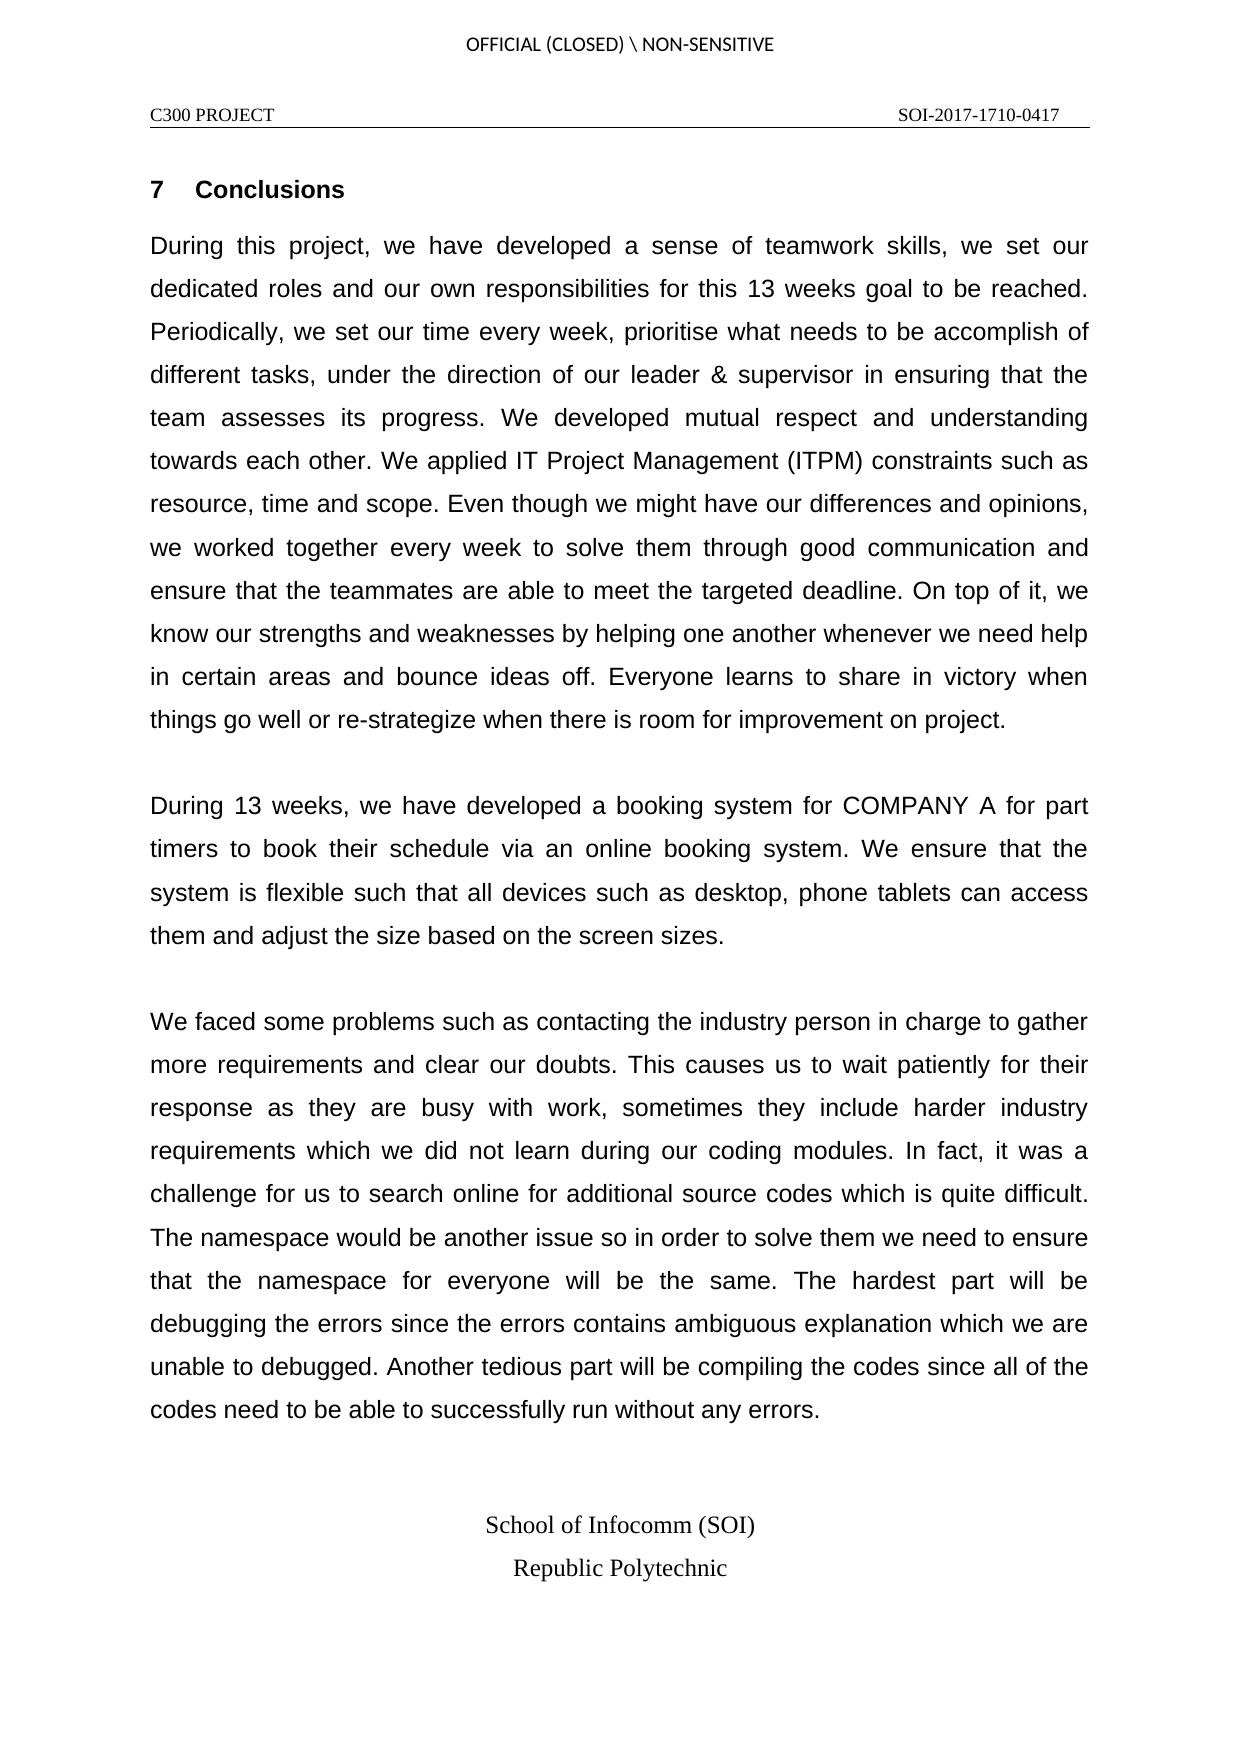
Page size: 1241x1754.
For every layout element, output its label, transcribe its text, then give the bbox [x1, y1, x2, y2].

text During this project, we have developed a sense of teamwork skills, we set our dedicated roles and our own responsibilities for this 13 weeks goal to be reached. Periodically, we set our time every week, prioritise what needs to be accomplish of different tasks, under the direction of our leader & supervisor in ensuring that the team assesses its progress. We developed mutual respect and understanding towards each other. We applied IT Project Management (ITPM) constraints such as resource, time and scope. Even though we might have our differences and opinions, we worked together every week to solve them through good communication and ensure that the teammates are able to meet the targeted deadline. On top of it, we know our strengths and weaknesses by helping one another whenever we need help in certain areas and bounce ideas off. Everyone learns to share in victory when things go well or re-strategize when there is room for improvement on project. [150, 231, 1090, 734]
text We faced some problems such as contacting the industry person in charge to gather more requirements and clear our doubts. This causes us to wait patiently for their response as they are busy with work, sometimes they include harder industry requirements which we did not learn during our coding modules. In fact, it was a challenge for us to search online for additional source codes which is quite difficult. The namespace would be another issue so in order to solve them we need to ensure that the namespace for everyone will be the same. The hardest part will be debugging the errors since the errors contains ambiguous explanation which we are unable to debugged. Another tedious part will be compiling the codes since all of the codes need to be able to successfully run without any errors. [150, 1007, 1090, 1424]
text During 13 weeks, we have developed a booking system for COMPANY A for part timers to book their schedule via an online booking system. We ensure that the system is flexible such that all devices such as desktop, phone tablets can access them and adjust the size based on the screen sizes. [150, 791, 1090, 949]
subtitle Conclusions [150, 175, 1090, 204]
